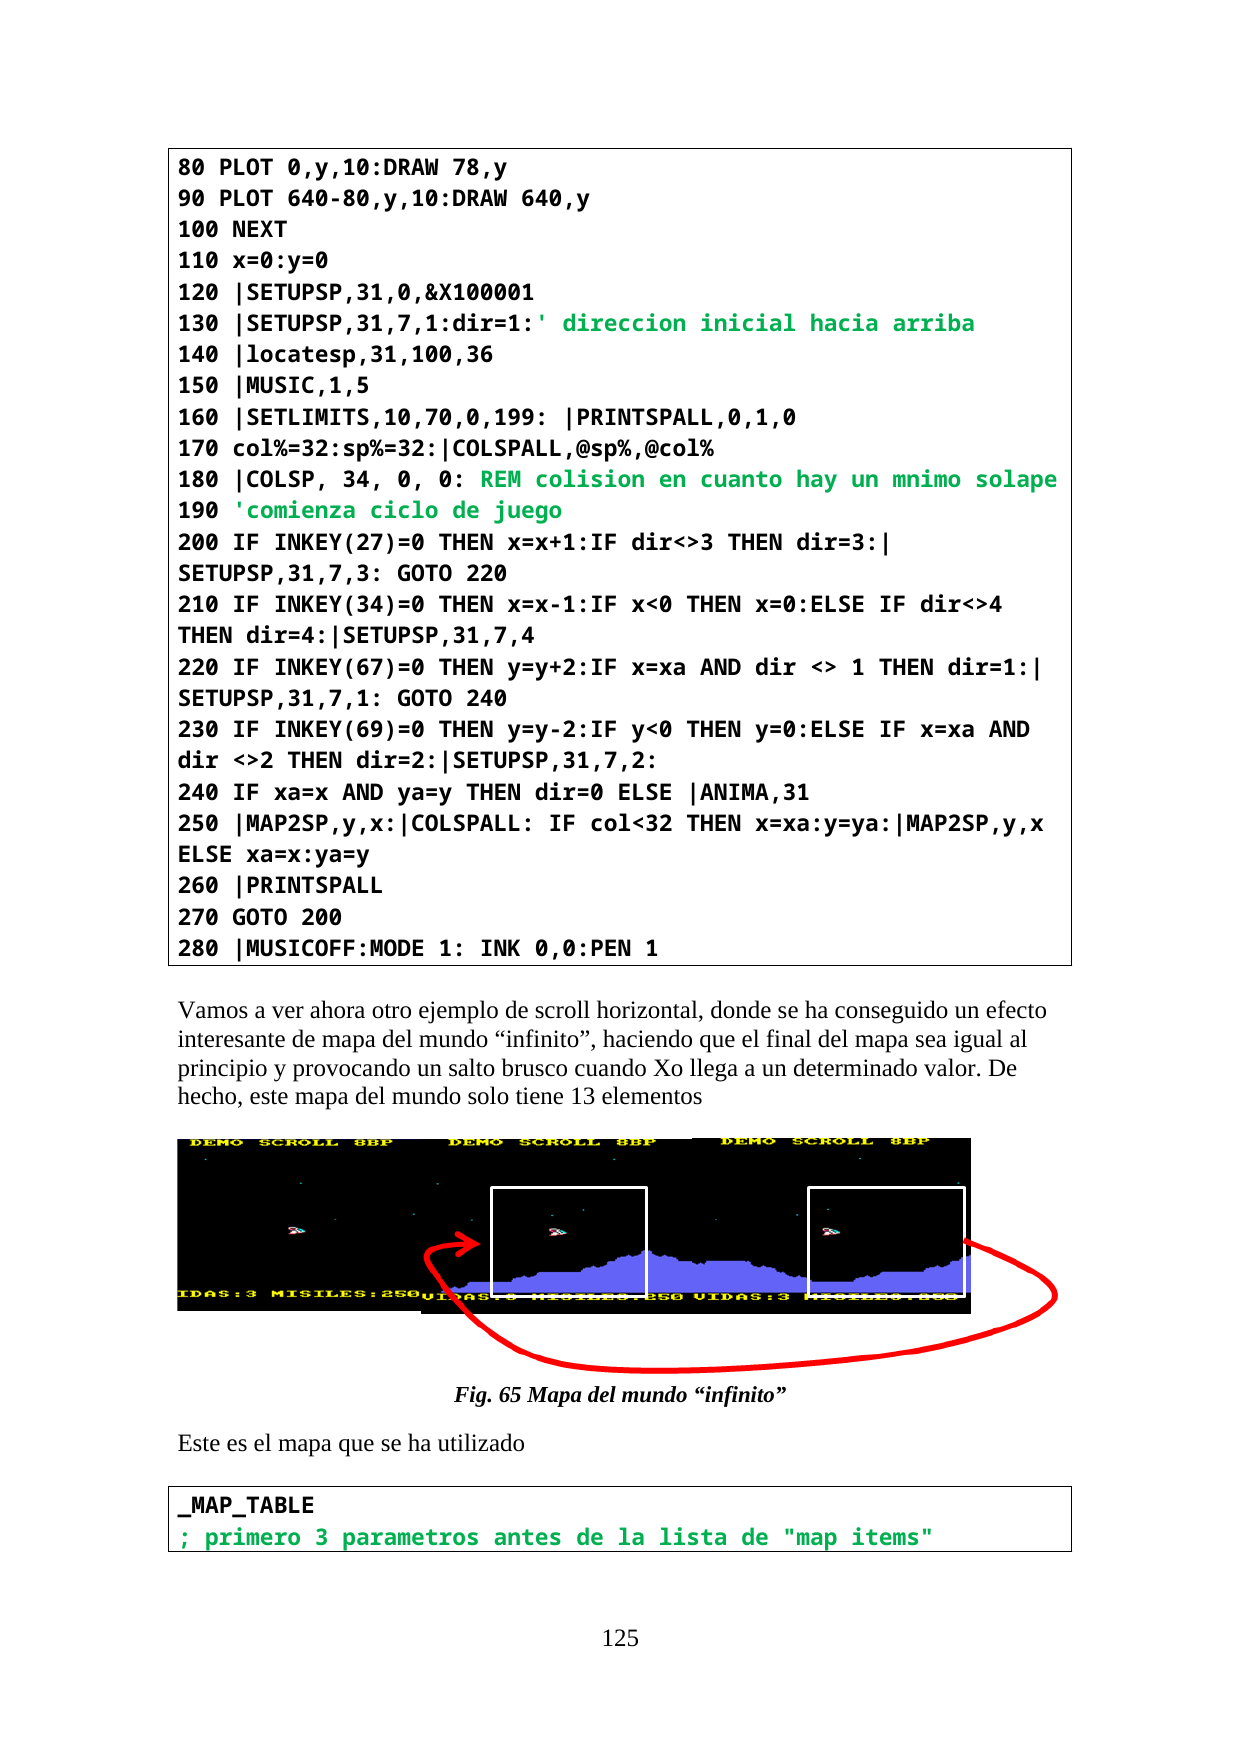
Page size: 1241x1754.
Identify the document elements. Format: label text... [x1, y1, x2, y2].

text Vamos a ver ahora otro ejemplo de scroll horizontal, donde se ha conseguido un efecto interesante de mapa del mundo “infinito”, haciendo que el final del mapa sea igual al principio y provocando un salto brusco cuando Xo llega a un determinado valor. De hecho, este mapa del mundo solo tiene 13 elementos [177, 995, 1063, 1110]
text 80 PLOT 0,y,10:DRAW 78,y [169, 149, 1071, 182]
text 250 |MAP2SP,y,x:|COLSPALL: IF col<32 THEN x=xa:y=ya:|MAP2SP,y,x ELSE xa=x:ya=y [177, 807, 1063, 869]
text 210 IF INKEY(34)=0 THEN x=x-1:IF x<0 THEN x=0:ELSE IF dir<>4 THEN dir=4:|SETUPSP,31,7,4 [177, 588, 1063, 651]
text 100 NEXT [177, 213, 1063, 244]
text 150 |MUSIC,1,5 [177, 369, 1063, 401]
text 270 GOTO 200 [177, 901, 1063, 929]
text 200 IF INKEY(27)=0 THEN x=x+1:IF dir<>3 THEN dir=3:|SETUPSP,31,7,3: GOTO 220 [177, 526, 1063, 588]
text 190 'comienza ciclo de juego [177, 494, 1063, 526]
text 110 x=0:y=0 [177, 244, 1063, 276]
text 160 |SETLIMITS,10,70,0,199: |PRINTSPALL,0,1,0 [177, 401, 1063, 432]
picture [177, 1138, 1063, 1382]
text 260 |PRINTSPALL [177, 869, 1063, 901]
text 280 |MUSICOFF:MODE 1: INK 0,0:PEN 1 [169, 929, 1071, 965]
text 230 IF INKEY(69)=0 THEN y=y-2:IF y<0 THEN y=0:ELSE IF x=xa AND dir <>2 THEN dir=2:|SETUPSP,31,7,2: [177, 713, 1063, 776]
text 140 |locatesp,31,100,36 [177, 338, 1063, 369]
text _MAP_TABLE [169, 1487, 1071, 1520]
text 130 |SETUPSP,31,7,1:dir=1:' direccion inicial hacia arriba [177, 307, 1063, 338]
text 170 col%=32:sp%=32:|COLSPALL,@sp%,@col% [177, 432, 1063, 463]
text 120 |SETUPSP,31,0,&X100001 [177, 276, 1063, 307]
text Este es el mapa que se ha utilizado [177, 1428, 1063, 1457]
text 180 |COLSP, 34, 0, 0: REM colision en cuanto hay un mnimo solape [177, 463, 1063, 494]
text 220 IF INKEY(67)=0 THEN y=y+2:IF x=xa AND dir <> 1 THEN dir=1:|SETUPSP,31,7,1: GOTO 240 [177, 651, 1063, 713]
text Fig. 65 Mapa del mundo “infinito” [177, 1382, 1063, 1408]
text 240 IF xa=x AND ya=y THEN dir=0 ELSE |ANIMA,31 [177, 776, 1063, 807]
text 90 PLOT 640-80,y,10:DRAW 640,y [177, 182, 1063, 213]
text ; primero 3 parametros antes de la lista de "map items" [177, 1520, 1063, 1551]
